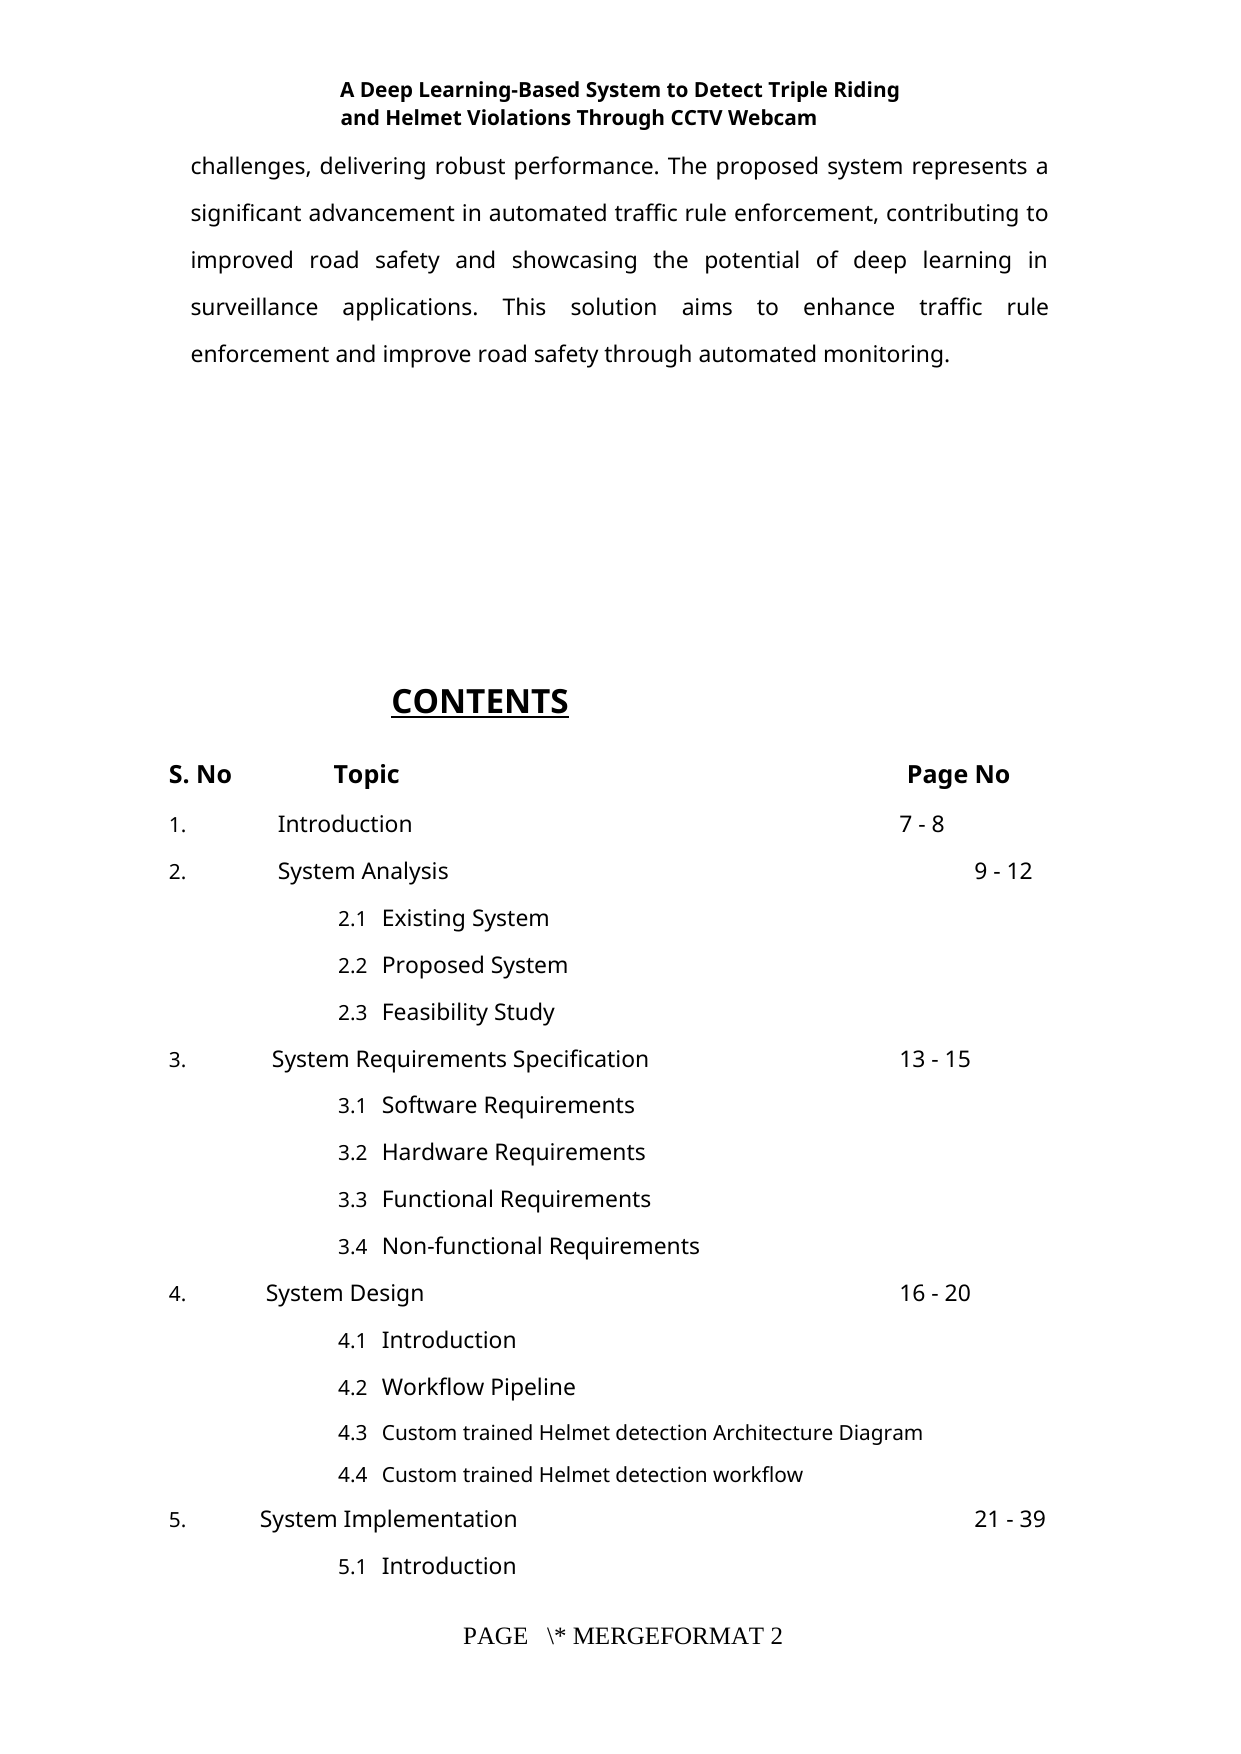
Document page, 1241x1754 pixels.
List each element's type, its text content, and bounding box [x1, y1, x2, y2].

list Custom trained Helmet detection workflow [338, 1460, 1108, 1489]
list Introduction [338, 1550, 1108, 1581]
list Existing System [338, 902, 1108, 933]
list System Analysis 9 - 12 [169, 855, 1108, 886]
list System Implementation 21 - 39 [169, 1503, 1108, 1534]
list Software Requirements [338, 1089, 1108, 1121]
list Functional Requirements [338, 1183, 1108, 1214]
list Non-functional Requirements [338, 1230, 1108, 1261]
list System Design 16 - 20 [169, 1277, 1108, 1308]
list Custom trained Helmet detection Architecture Diagram [338, 1418, 1108, 1446]
list Introduction 7 - 8 [169, 808, 1108, 839]
list Proposed System [338, 949, 1108, 980]
list Hardware Requirements [338, 1136, 1108, 1168]
list Introduction [338, 1324, 1108, 1355]
list Feasibility Study [338, 996, 1108, 1027]
text CONTENTS [131, 678, 1108, 723]
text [190, 150, 1049, 369]
text S. No Topic Page No [169, 757, 1108, 791]
list System Requirements Specification 13 - 15 [169, 1043, 1108, 1074]
list Workflow Pipeline [338, 1371, 1108, 1402]
